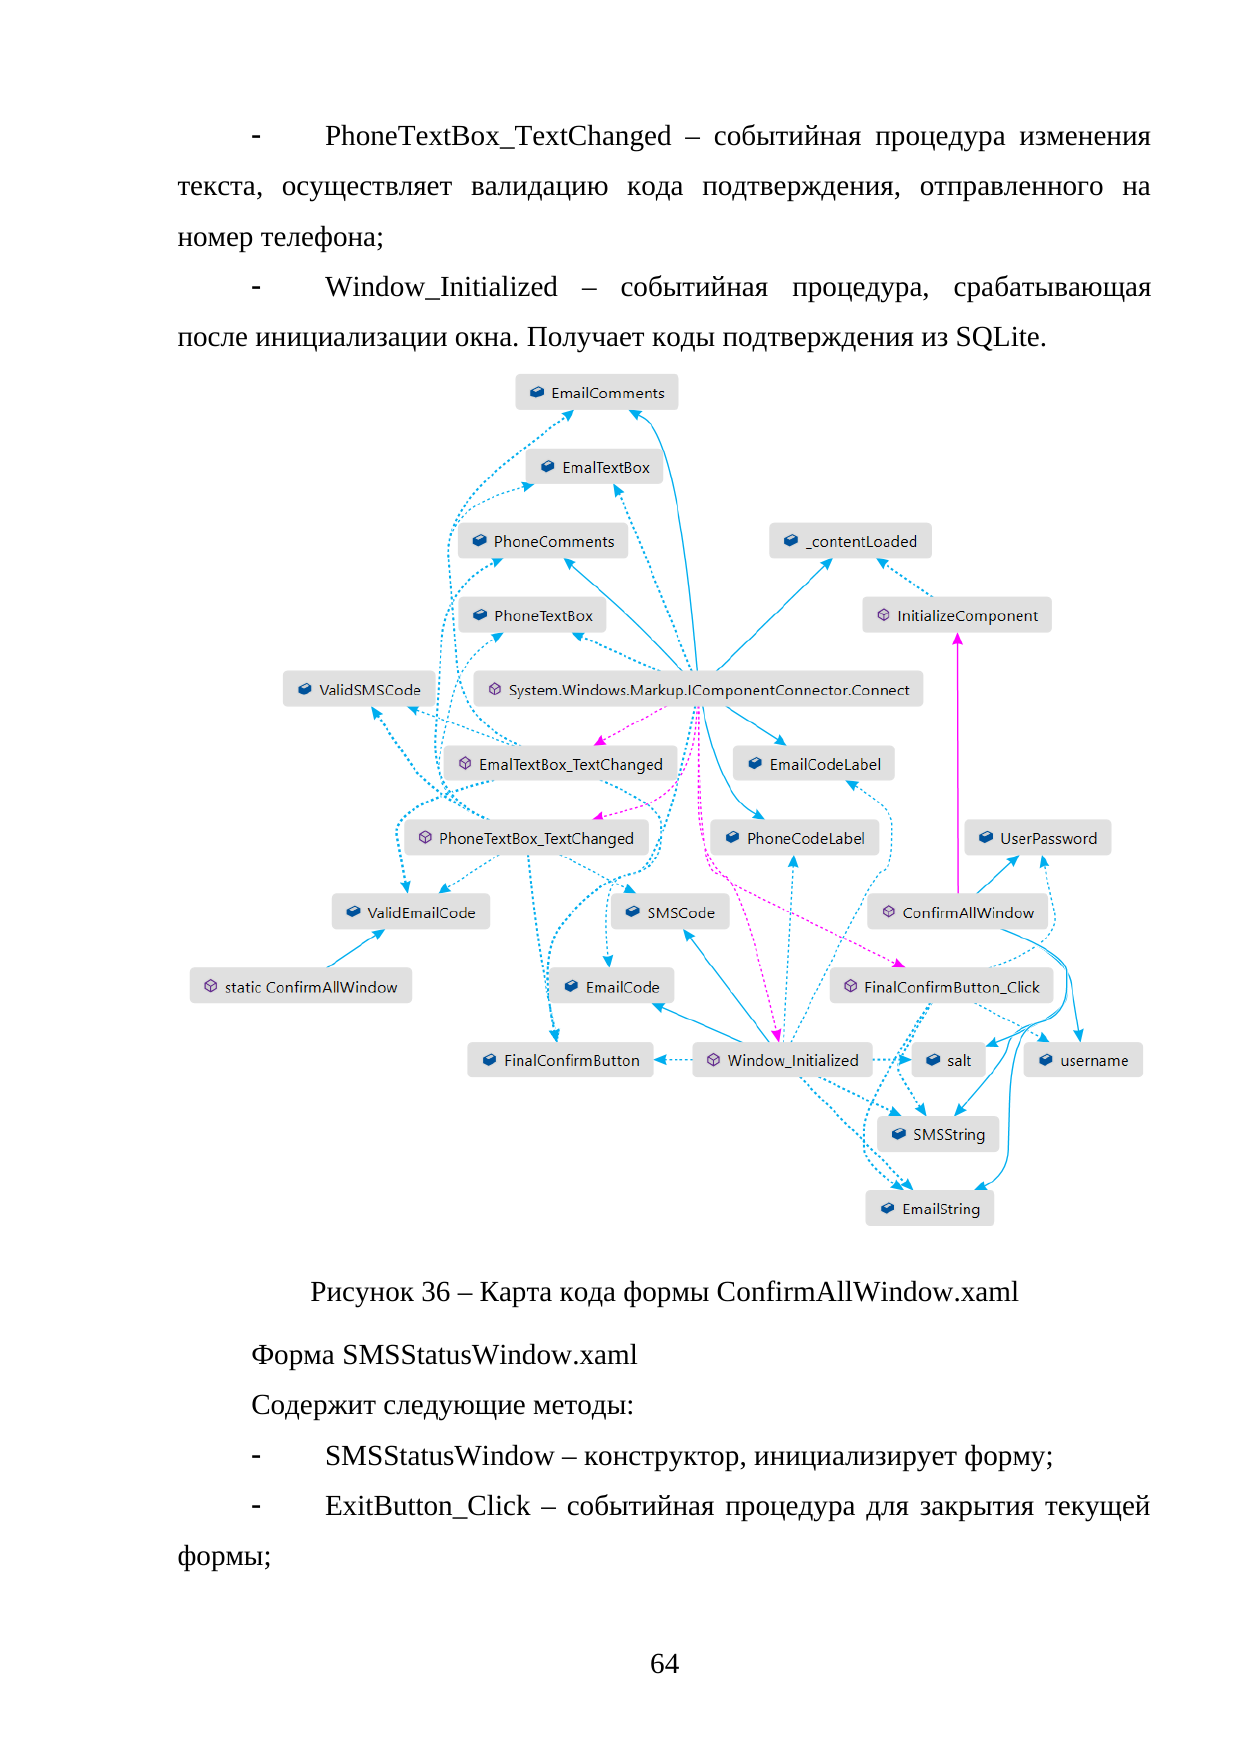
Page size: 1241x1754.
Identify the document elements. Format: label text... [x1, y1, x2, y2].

list PhoneTextBox_TextChanged – событийная процедура изменения текста, осуществляет валидацию кода подтверждения, отправленного на номер телефона; [177, 118, 1152, 252]
list Window_Initialized – событийная процедура, срабатывающая после инициализации окна. Получает коды подтверждения из SQLite. [177, 269, 1152, 353]
text Содержит следующие методы: [177, 1387, 1152, 1421]
text Рисунок 36 – Карта кода формы СonfirmAllWindow.xaml [177, 1274, 1152, 1308]
list SMSStatusWindow – конструктор, инициализирует форму; [177, 1438, 1152, 1471]
list ExitButton_Click – событийная процедура для закрытия текущей формы; [177, 1488, 1152, 1572]
text Форма SMSStatusWindow.xaml [177, 1337, 1152, 1371]
picture [177, 370, 1152, 1237]
